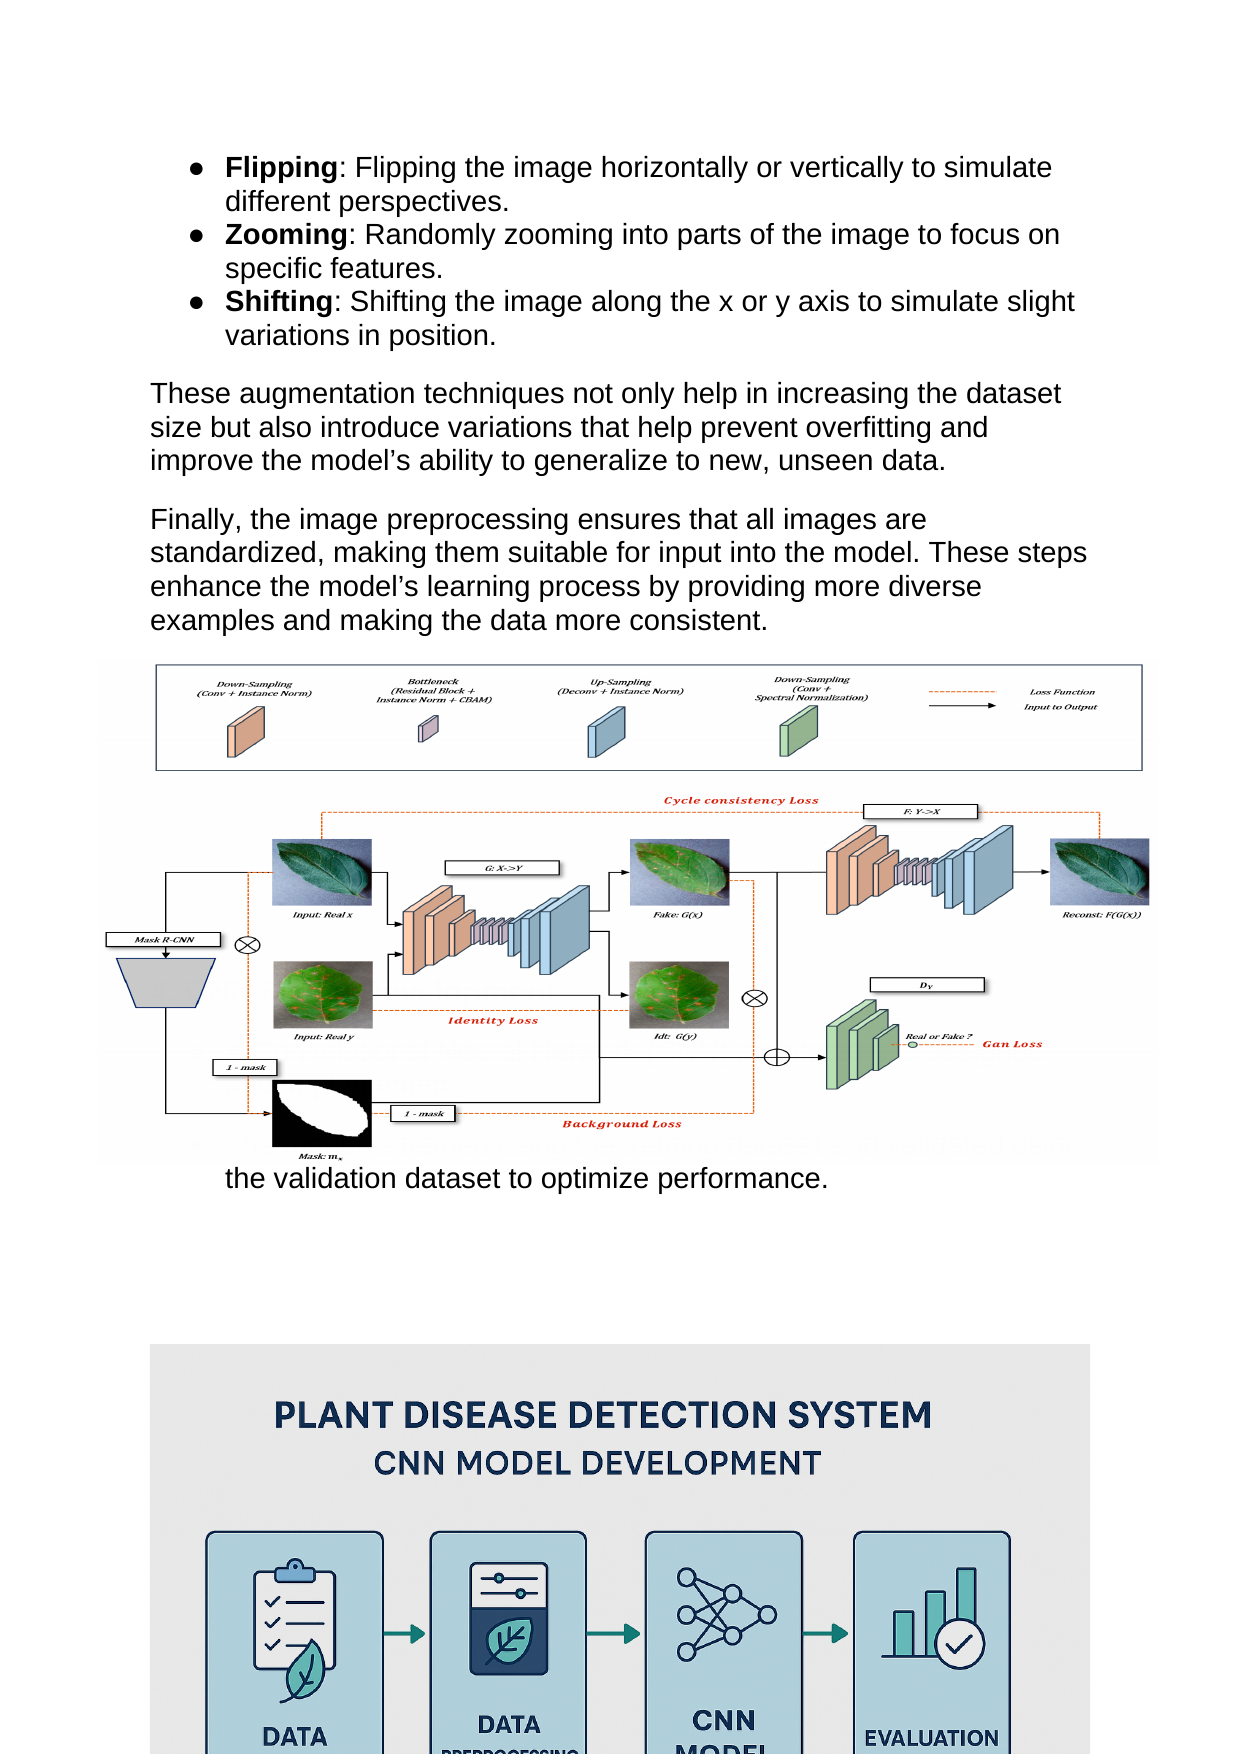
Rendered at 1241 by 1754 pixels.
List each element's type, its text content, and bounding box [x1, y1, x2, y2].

text These augmentation techniques not only help in increasing the dataset size but also introduce variations that help prevent overfitting and improve the model’s ability to generalize to new, unseen data. [150, 376, 1090, 477]
picture [97, 658, 1158, 1165]
list The model is trained using the training dataset and validated using the validation dataset to optimize performance. [187, 1165, 1090, 1194]
text Finally, the image preprocessing ensures that all images are standardized, making them suitable for input into the model. These steps enhance the model’s learning process by providing more diverse examples and making the data more consistent. [150, 502, 1090, 636]
picture [149, 1344, 1091, 1754]
list Shifting: Shifting the image along the x or y axis to simulate slight variations in position. [187, 284, 1090, 351]
list Flipping: Flipping the image horizontally or vertically to simulate different perspectives. [187, 150, 1090, 217]
list Zooming: Randomly zooming into parts of the image to focus on specific features. [187, 217, 1090, 284]
